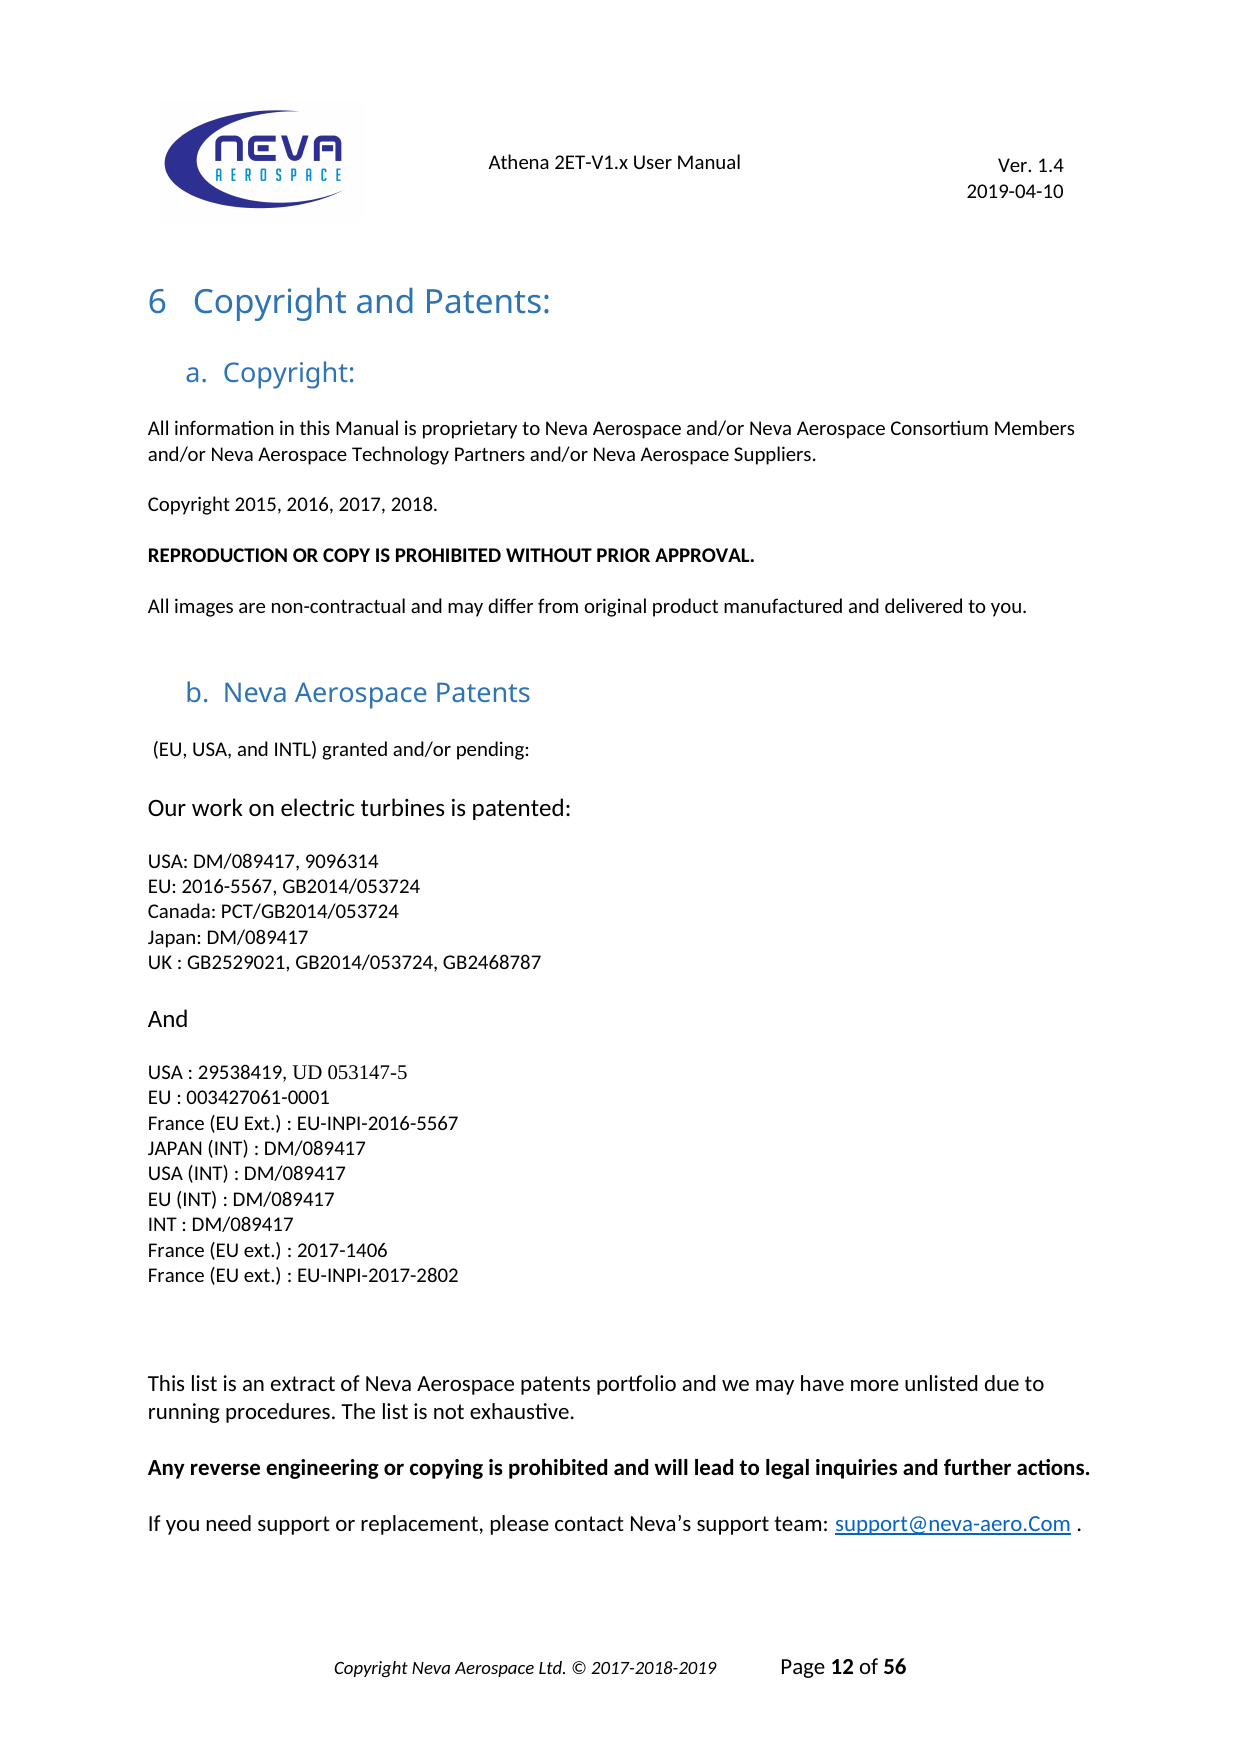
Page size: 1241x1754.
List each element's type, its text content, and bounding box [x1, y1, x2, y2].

text (EU, USA, and INTL) granted and/or pending: [148, 736, 1092, 761]
text EU : 003427061-0001 [148, 1084, 1092, 1110]
picture [159, 101, 365, 222]
text Our work on electric turbines is patented: [148, 792, 1092, 822]
text INT : DM/089417 [148, 1211, 1092, 1237]
text If you need support or replacement, please contact Neva’s support team: support@neva-aero.Com . [148, 1509, 1092, 1537]
text Copyright 2015, 2016, 2017, 2018. [148, 492, 1092, 517]
subtitle Neva Aerospace Patents [185, 674, 1092, 711]
text USA : 29538419, UD 053147-5 [148, 1059, 1092, 1084]
text This list is an extract of Neva Aerospace patents portfolio and we may have more unlisted due to running procedures. The list is not exhaustive. [148, 1369, 1092, 1425]
text France (EU ext.) : EU-INPI-2017-2802 [148, 1262, 1092, 1288]
text EU: 2016-5567, GB2014/053724 [148, 873, 1092, 899]
subtitle Copyright and Patents: [148, 278, 1092, 323]
text And [148, 1003, 1092, 1033]
text Any reverse engineering or copying is prohibited and will lead to legal inquiries and further actions. [148, 1453, 1092, 1481]
text France (EU Ext.) : EU-INPI-2016-5567 [148, 1110, 1092, 1135]
text All information in this Manual is proprietary to Neva Aerospace and/or Neva Aerospace Consortium Members and/or Neva Aerospace Technology Partners and/or Neva Aerospace Suppliers. [148, 415, 1092, 466]
text UK : GB2529021, GB2014/053724, GB2468787 [148, 949, 1092, 975]
subtitle Copyright: [185, 353, 1092, 390]
text USA (INT) : DM/089417 [148, 1161, 1092, 1186]
text Japan: DM/089417 [148, 924, 1092, 949]
text Canada: PCT/GB2014/053724 [148, 899, 1092, 924]
text REPRODUCTION OR COPY IS PROHIBITED WITHOUT PRIOR APPROVAL. [148, 542, 1092, 568]
text EU (INT) : DM/089417 [148, 1186, 1092, 1211]
text All images are non-contractual and may differ from original product manufactured and delivered to you. [148, 593, 1092, 619]
text France (EU ext.) : 2017-1406 [148, 1237, 1092, 1262]
text JAPAN (INT) : DM/089417 [148, 1135, 1092, 1161]
text USA: DM/089417, 9096314 [148, 848, 1092, 873]
